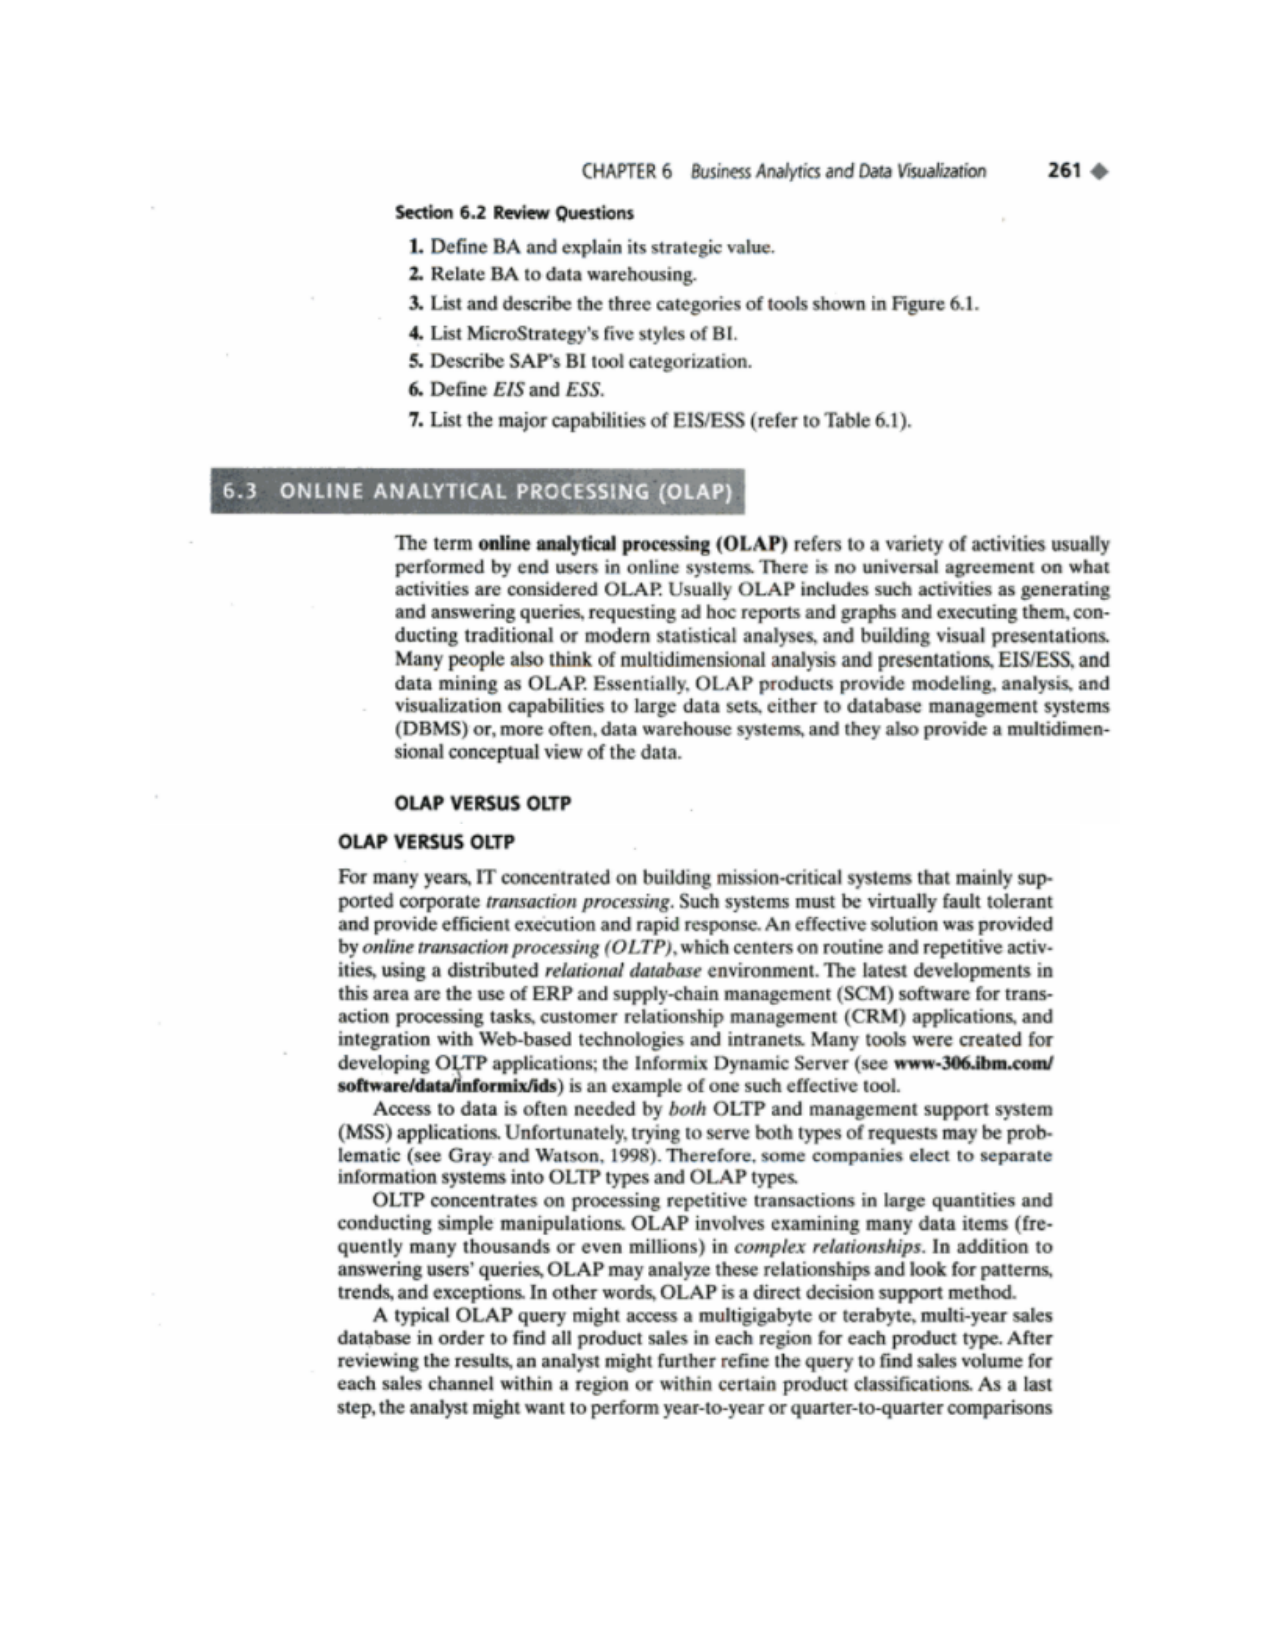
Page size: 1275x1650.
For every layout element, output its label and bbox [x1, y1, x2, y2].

picture [150, 150, 1121, 824]
picture [150, 825, 1080, 1440]
